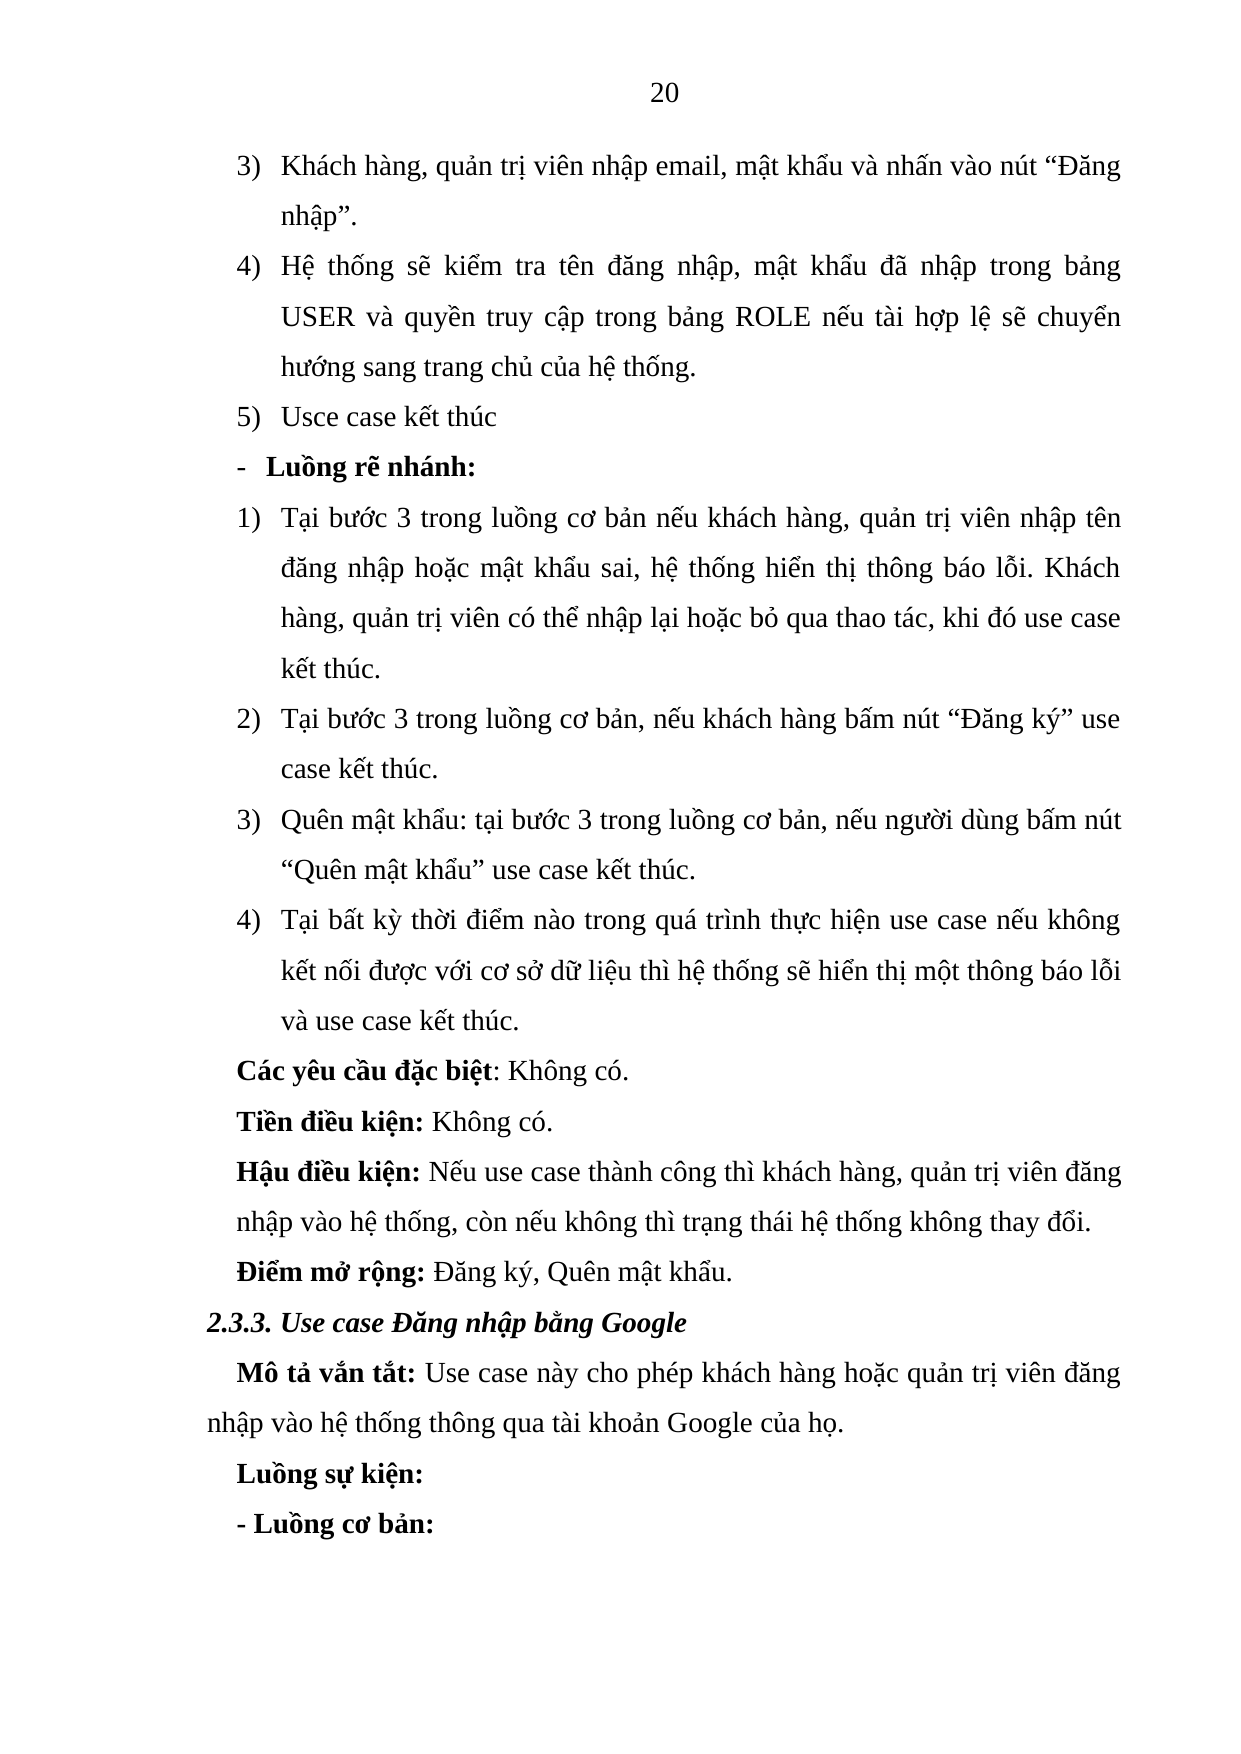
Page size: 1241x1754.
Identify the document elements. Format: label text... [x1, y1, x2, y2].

text Luồng sự kiện: [207, 1456, 1122, 1489]
list Hệ thống sẽ kiểm tra tên đăng nhập, mật khẩu đã nhập trong bảng USER và quyền truy cập trong bảng ROLE nếu tài hợp lệ sẽ chuyển hướng sang trang chủ của hệ thống. [236, 248, 1122, 382]
list Tại bất kỳ thời điểm nào trong quá trình thực hiện use case nếu không kết nối được với cơ sở dữ liệu thì hệ thống sẽ hiển thị một thông báo lỗi và use case kết thúc. [236, 902, 1122, 1037]
text Tiền điều kiện: Không có. [236, 1104, 1122, 1137]
list Usce case kết thúc [236, 399, 1122, 433]
text Các yêu cầu đặc biệt: Không có. [236, 1053, 1122, 1087]
text Điểm mở rộng: Đăng ký, Quên mật khẩu. [236, 1254, 1122, 1288]
text Hậu điều kiện: Nếu use case thành công thì khách hàng, quản trị viên đăng nhập vào hệ thống, còn nếu không thì trạng thái hệ thống không thay đổi. [236, 1154, 1122, 1238]
list Tại bước 3 trong luồng cơ bản, nếu khách hàng bấm nút “Đăng ký” use case kết thúc. [236, 701, 1122, 785]
text Mô tả vắn tắt: Use case này cho phép khách hàng hoặc quản trị viên đăng nhập vào hệ thống thông qua tài khoản Google của họ. [207, 1355, 1122, 1439]
text - Luồng cơ bản: [236, 1506, 1122, 1540]
list Tại bước 3 trong luồng cơ bản nếu khách hàng, quản trị viên nhập tên đăng nhập hoặc mật khẩu sai, hệ thống hiển thị thông báo lỗi. Khách hàng, quản trị viên có thể nhập lại hoặc bỏ qua thao tác, khi đó use case kết thúc. [236, 500, 1122, 684]
list Khách hàng, quản trị viên nhập email, mật khẩu và nhấn vào nút “Đăng nhập”. [236, 148, 1122, 232]
list Quên mật khẩu: tại bước 3 trong luồng cơ bản, nếu người dùng bấm nút “Quên mật khẩu” use case kết thúc. [236, 802, 1122, 886]
list Luồng rẽ nhánh: [236, 449, 1122, 483]
subtitle 2.3.3. Use case Đăng nhập bằng Google [207, 1305, 1122, 1338]
